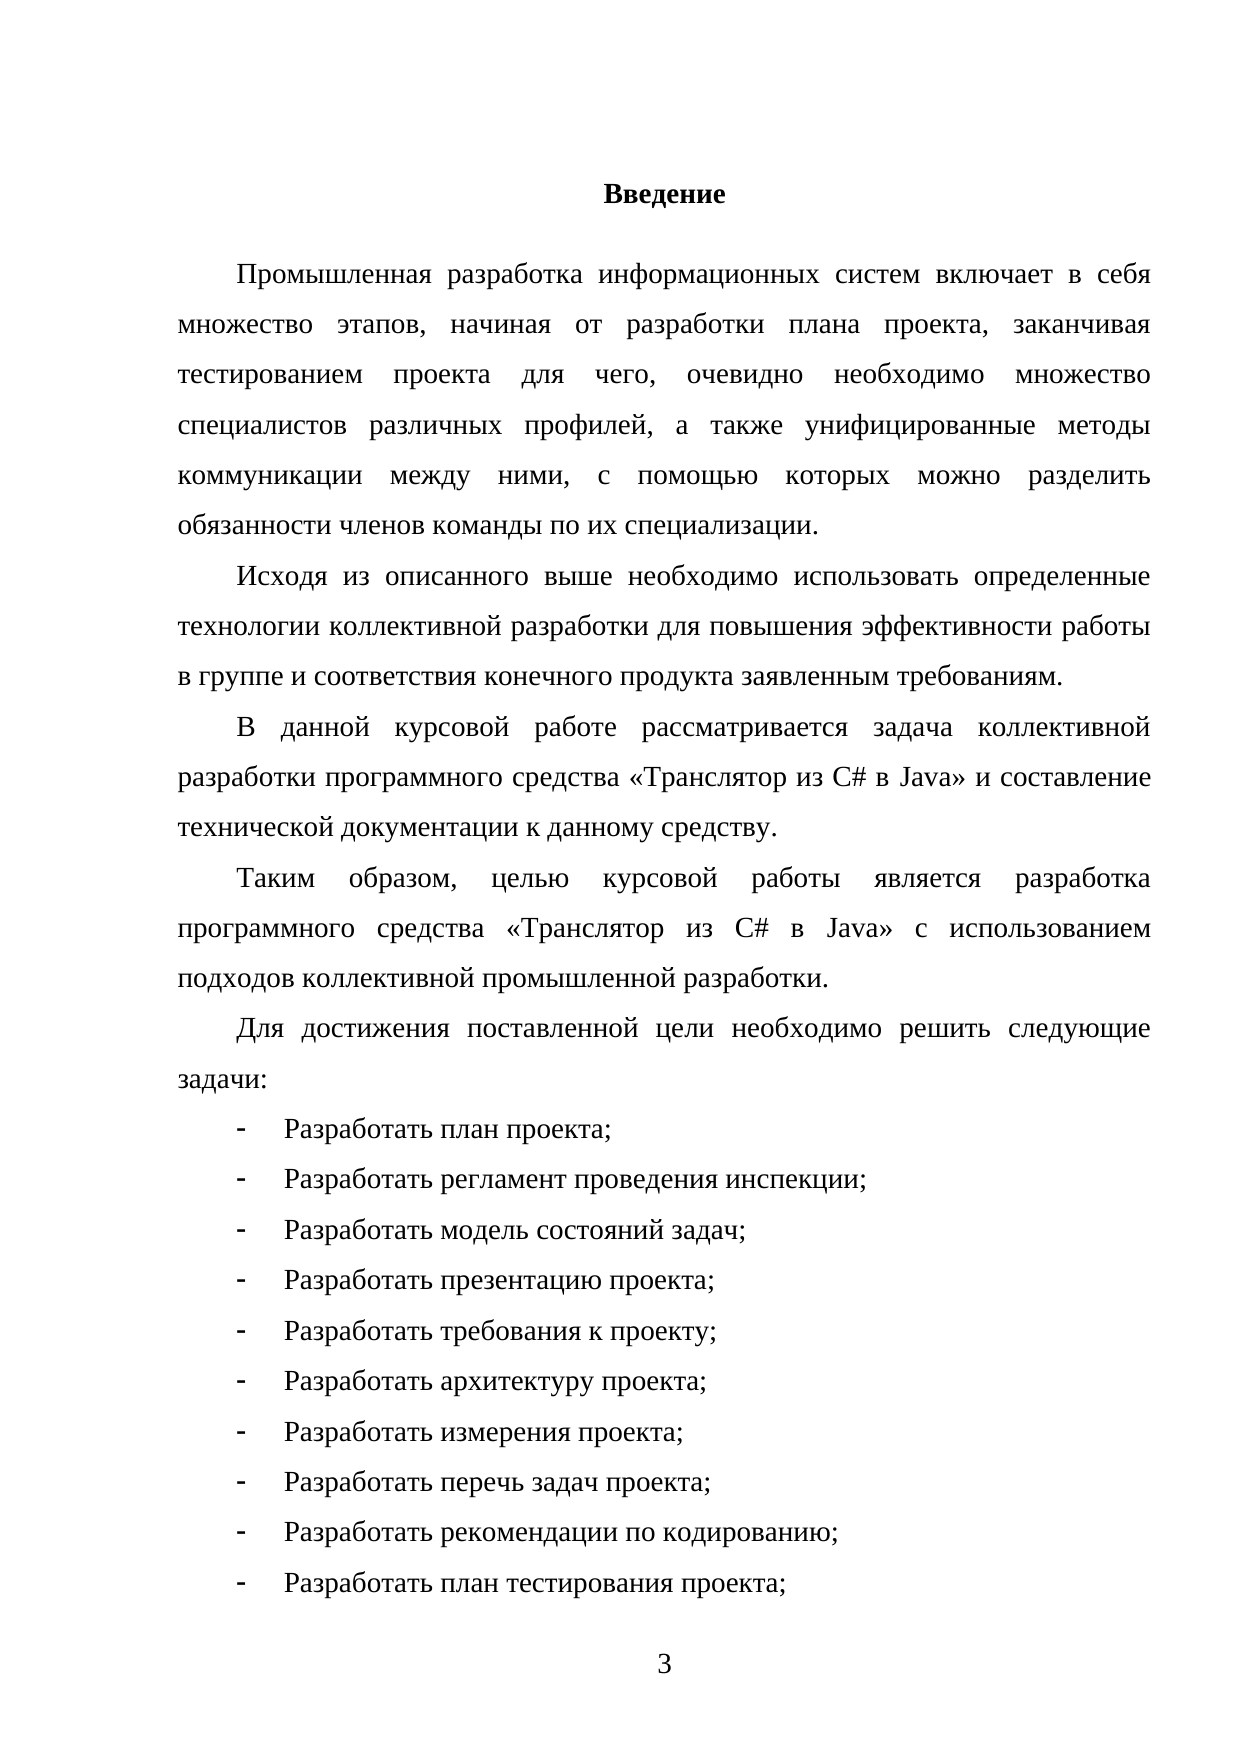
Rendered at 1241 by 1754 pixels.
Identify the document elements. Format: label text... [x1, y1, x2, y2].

text Таким образом, целью курсовой работы является разработка программного средства «Транслятор из С# в Java» с использованием подходов коллективной промышленной разработки. [177, 860, 1152, 994]
list Разработать презентацию проекта; [177, 1262, 1152, 1296]
list Разработать модель состояний задач; [177, 1212, 1152, 1246]
list Разработать измерения проекта; [177, 1414, 1152, 1447]
list Разработать регламент проведения инспекции; [177, 1162, 1152, 1195]
text Промышленная разработка информационных систем включает в себя множество этапов, начиная от разработки плана проекта, заканчивая тестированием проекта для чего, очевидно необходимо множество специалистов различных профилей, а также унифицированные методы коммуникации между ними, с помощью которых можно разделить обязанности членов команды по их специализации. [177, 256, 1152, 541]
list Разработать требования к проекту; [177, 1313, 1152, 1347]
list Разработать перечь задач проекта; [177, 1464, 1152, 1498]
text Для достижения поставленной цели необходимо решить следующие задачи: [177, 1011, 1152, 1094]
list Разработать план проекта; [177, 1111, 1152, 1145]
text Исходя из описанного выше необходимо использовать определенные технологии коллективной разработки для повышения эффективности работы в группе и соответствия конечного продукта заявленным требованиям. [177, 558, 1152, 692]
list Разработать архитектуру проекта; [177, 1363, 1152, 1397]
text В данной курсовой работе рассматривается задача коллективной разработки программного средства «Транслятор из С# в Java» и составление технической документации к данному средству. [177, 709, 1152, 843]
list Разработать рекомендации по кодированию; [177, 1514, 1152, 1548]
list Разработать план тестирования проекта; [177, 1565, 1152, 1599]
subtitle Введение [177, 176, 1152, 210]
